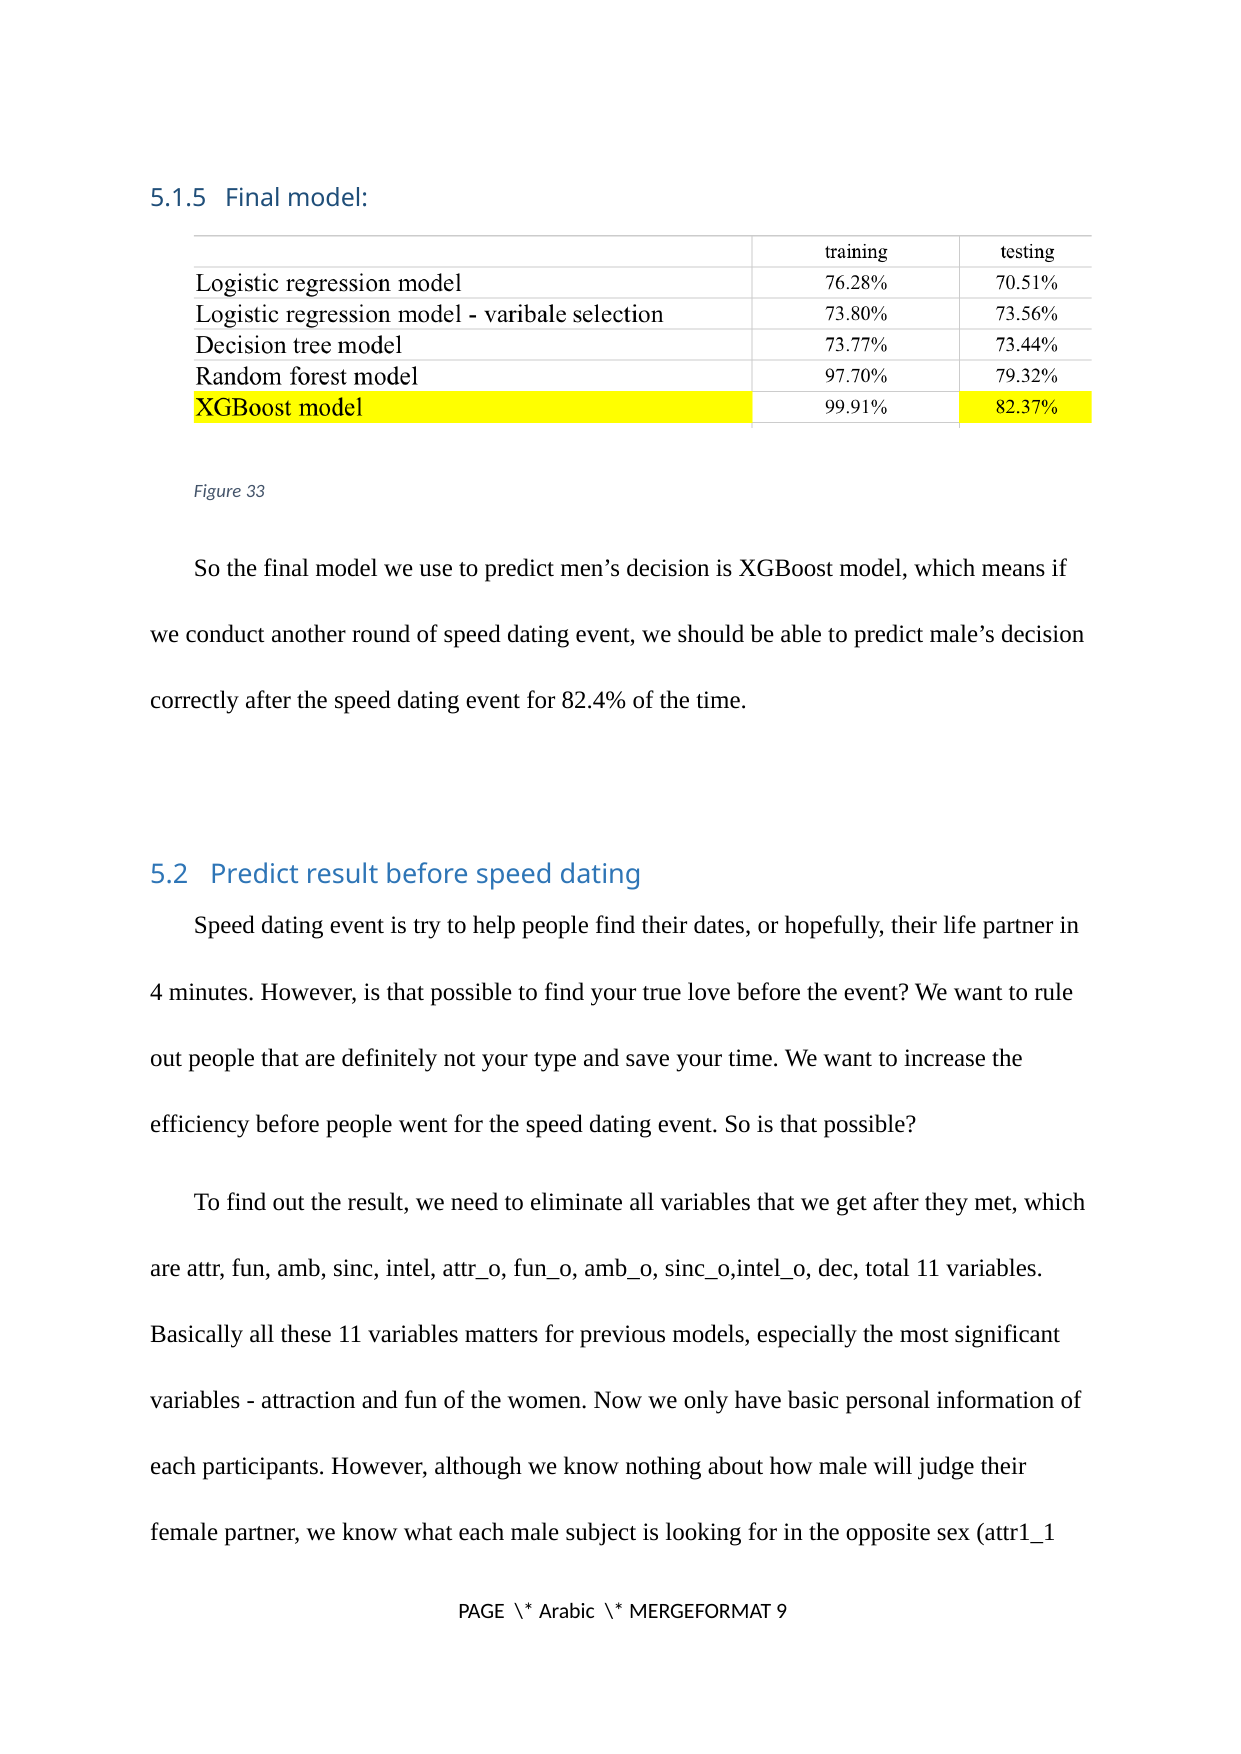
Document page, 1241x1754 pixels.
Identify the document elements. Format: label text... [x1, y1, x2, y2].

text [150, 1185, 1090, 1548]
picture [193, 235, 1092, 428]
subtitle Final model: [150, 164, 1090, 230]
text Figure 33 [150, 474, 1090, 507]
subtitle Predict result before speed dating [150, 839, 1090, 906]
text So the final model we use to predict men’s decision is XGBoost model, which means if we conduct another round of speed dating event, we should be able to predict male’s decision correctly after the speed dating event for 82.4% of the time. [150, 551, 1090, 716]
text Speed dating event is try to help people find their dates, or hopefully, their life partner in 4 minutes. However, is that possible to find your true love before the event? We want to rule out people that are definitely not your type and save your time. We want to increase the efficiency before people went for the speed dating event. So is that possible? [150, 908, 1090, 1140]
